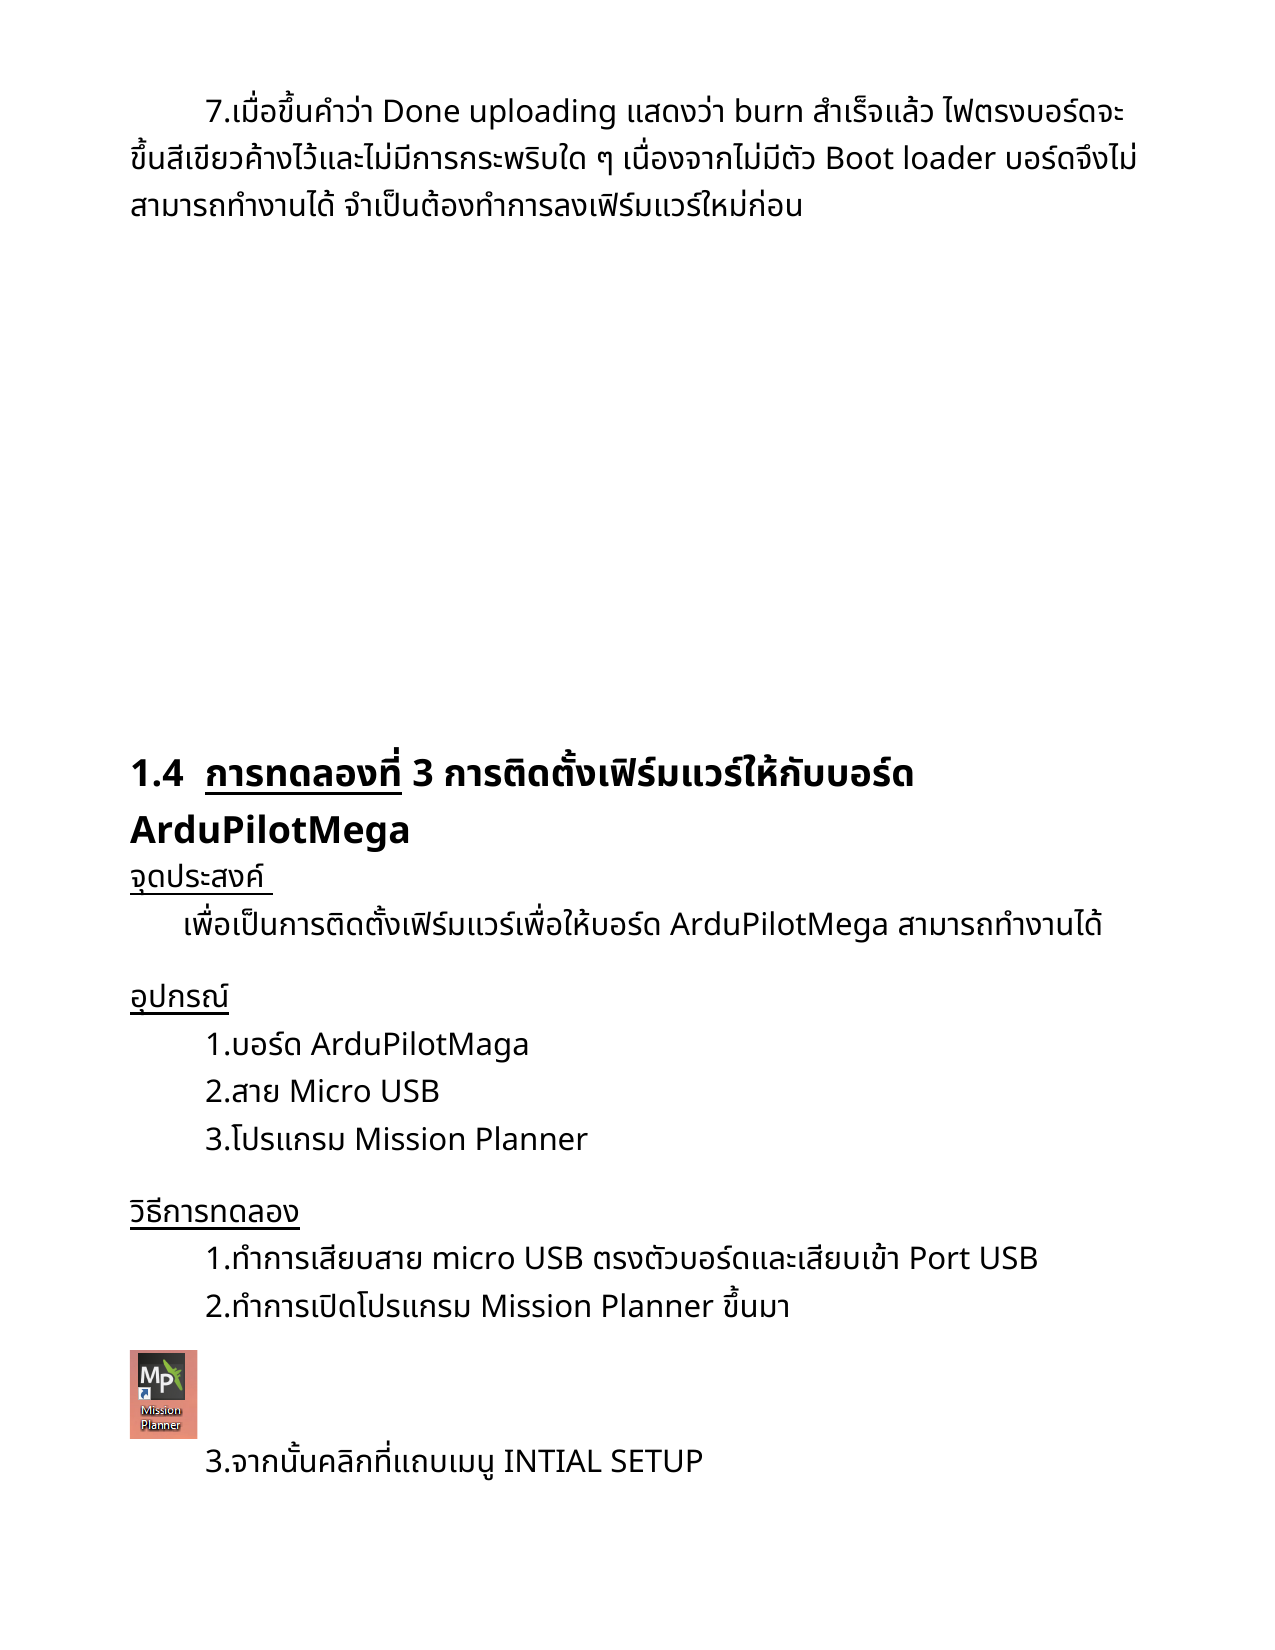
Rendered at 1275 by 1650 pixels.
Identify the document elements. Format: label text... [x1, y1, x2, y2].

subtitle การทดลองที่ 3 การติดตั้งเฟิร์มแวร์ให้กับบอร์ด ArduPilotMega จุดประสงค์ เพื่อเป็นการติดตั้งเฟิร์มแวร์เพื่อให้บอร์ด ArduPilotMega สามารถทำงานได้ [130, 747, 1145, 949]
text 3.จากนั้นคลิกที่แถบเมนู INTIAL SETUP [130, 1350, 1145, 1486]
subtitle อุปกรณ์ 1.บอร์ด ArduPilotMaga 2.สาย Micro USB 3.โปรแกรม Mission Planner [130, 974, 1145, 1164]
subtitle วิธีการทดลอง 1.ทำการเสียบสาย micro USB ตรงตัวบอร์ดและเสียบเข้า Port USB 2.ทำการเปิดโปรแกรม Mission Planner ขึ้นมา [130, 1189, 1145, 1331]
picture [129, 1350, 198, 1439]
text 7.เมื่อขึ้นคำว่า Done uploading แสดงว่า burn สำเร็จแล้ว ไฟตรงบอร์ดจะขึ้นสีเขียวค้างไว้และไม่มีการกระพริบใด ๆ เนื่องจากไม่มีตัว Boot loader บอร์ดจึงไม่สามารถทำงานได้ จำเป็นต้องทำการลงเฟิร์มแวร์ใหม่ก่อน [130, 89, 1145, 231]
